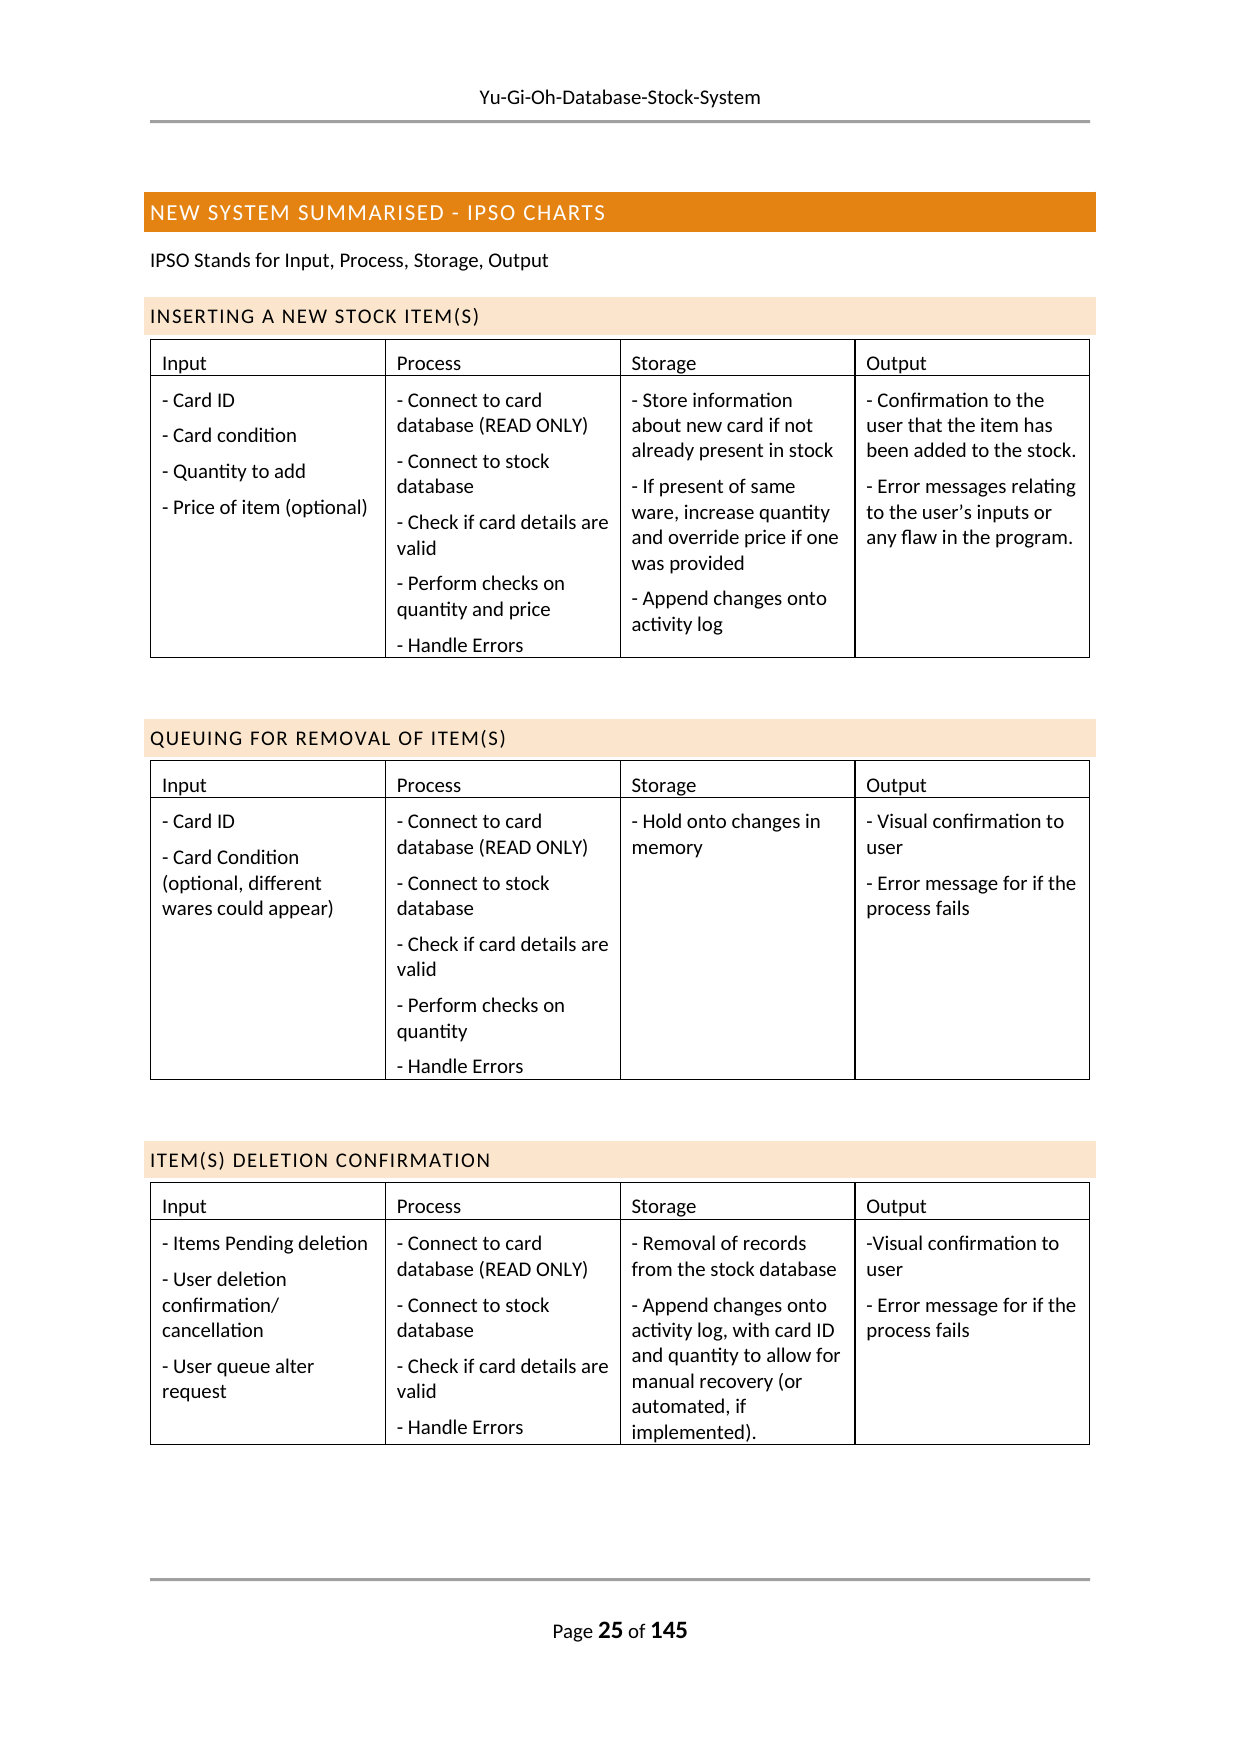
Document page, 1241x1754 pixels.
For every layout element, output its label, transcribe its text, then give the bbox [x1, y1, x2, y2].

table_header Input [151, 340, 385, 375]
table_cell - Confirmation to the user that the item has been added to the stock. - Error messages relating to the user’s inputs or any flaw in the program. [856, 376, 1089, 657]
subtitle Inserting a new stock item(s) [150, 303, 1090, 328]
table_cell - Removal of records from the stock database - Append changes onto activity log, with card ID and quantity to allow for manual recovery (or automated, if implemented). [621, 1220, 854, 1444]
table_header Process [386, 761, 620, 797]
table_cell - Card ID - Card Condition (optional, different wares could appear) [151, 798, 385, 1079]
table_cell - Items Pending deletion - User deletion confirmation/ cancellation - User queue alter request [151, 1220, 385, 1444]
table_cell - Store information about new card if not already present in stock - If present of same ware, increase quantity and override price if one was provided - Append changes onto activity log [621, 376, 854, 657]
subtitle New System Summarised - IPSO Charts [150, 198, 1090, 226]
subtitle Queuing for removal of item(s) [150, 725, 1090, 750]
table_header Storage [621, 340, 854, 375]
table_cell -Visual confirmation to user - Error message for if the process fails [856, 1220, 1089, 1444]
table_header Output [856, 340, 1089, 375]
table_cell - Connect to card database (READ ONLY) - Connect to stock database - Check if card details are valid - Handle Errors [386, 1220, 620, 1444]
text IPSO Stands for Input, Process, Storage, Output [150, 247, 1090, 272]
table_cell - Card ID - Card condition - Quantity to add - Price of item (optional) [151, 376, 385, 657]
table_header Process [386, 1183, 620, 1219]
table_cell - Connect to card database (READ ONLY) - Connect to stock database - Check if card details are valid - Perform checks on quantity and price - Handle Errors [386, 376, 620, 657]
table_cell - Connect to card database (READ ONLY) - Connect to stock database - Check if card details are valid - Perform checks on quantity - Handle Errors [386, 798, 620, 1079]
table_cell - Visual confirmation to user - Error message for if the process fails [856, 798, 1089, 1079]
table_header Process [386, 340, 620, 375]
subtitle Item(s) deletion confirmation [150, 1147, 1090, 1172]
table_cell - Hold onto changes in memory [621, 798, 854, 1079]
table_header Storage [621, 1183, 854, 1219]
table_header Input [151, 761, 385, 797]
table_header Input [151, 1183, 385, 1219]
table_header Output [856, 761, 1089, 797]
table_header Output [856, 1183, 1089, 1219]
table_header Storage [621, 761, 854, 797]
